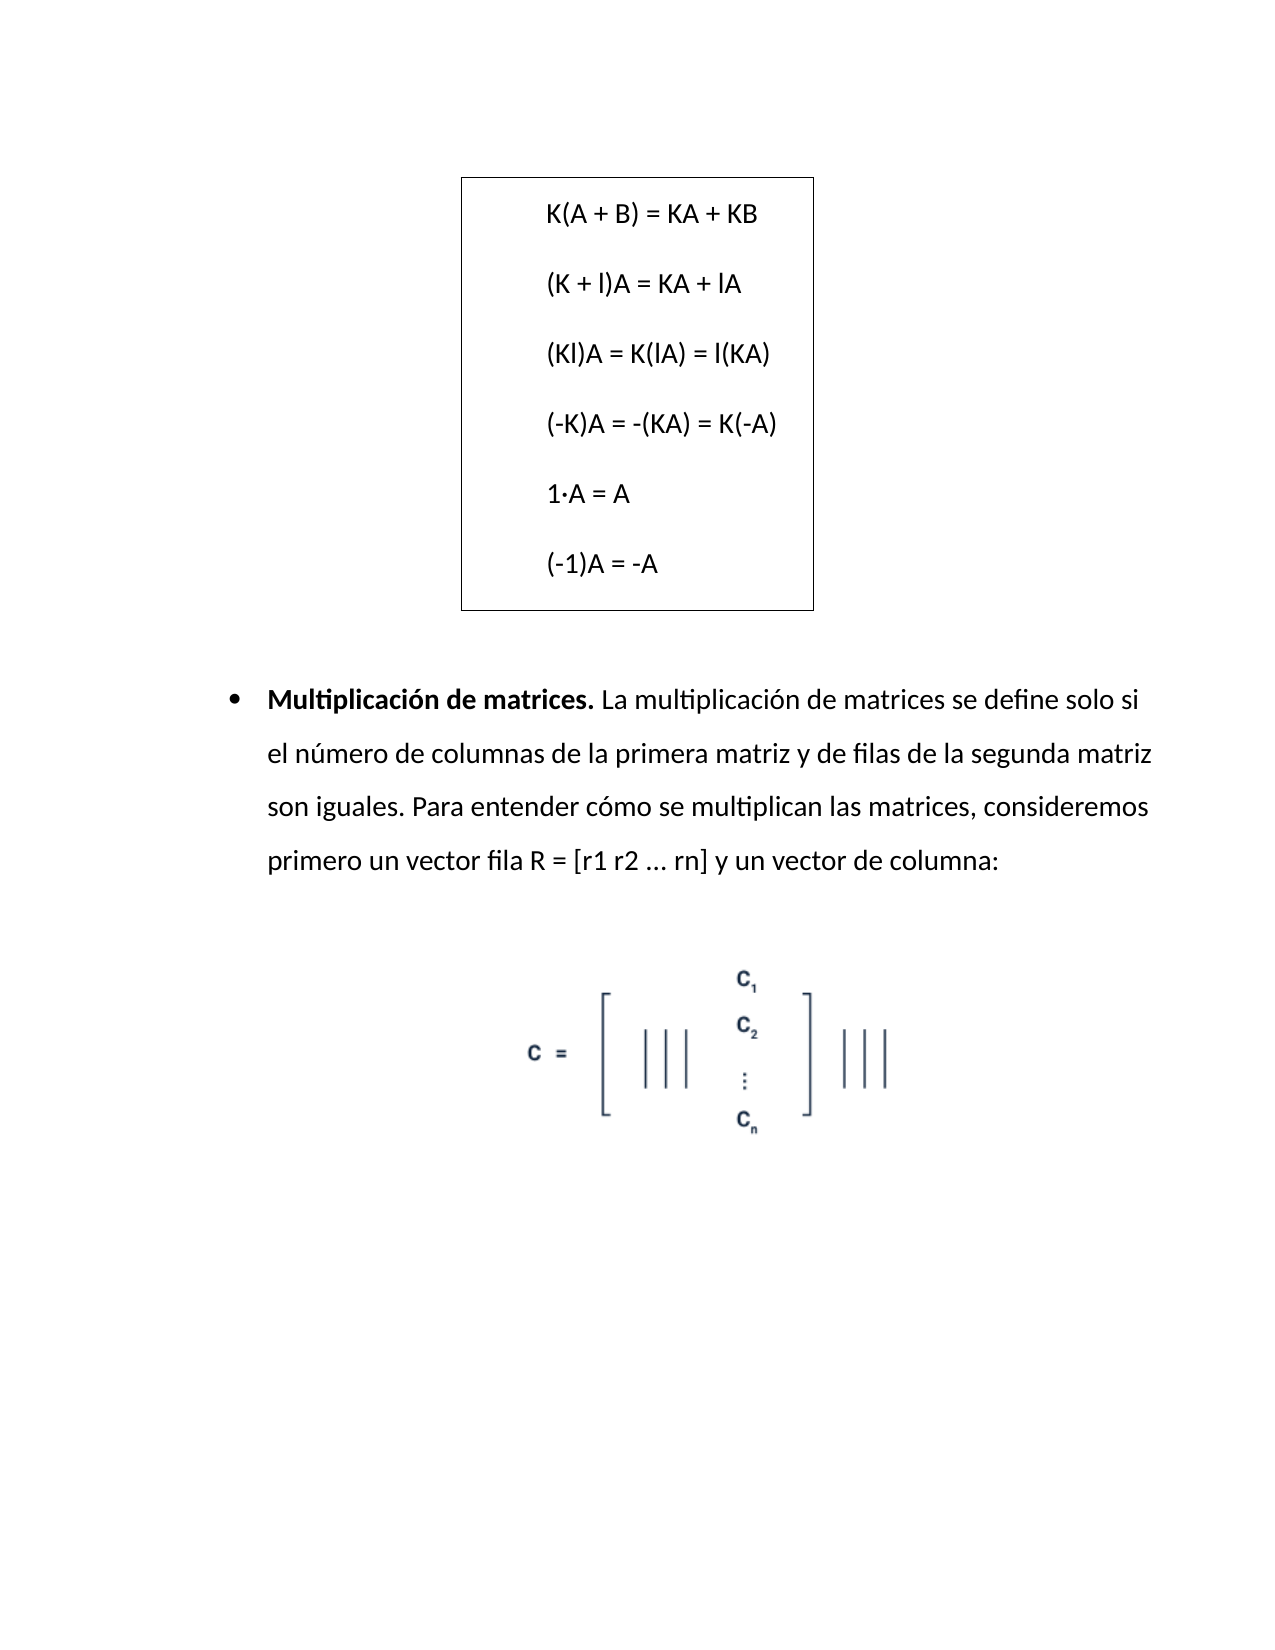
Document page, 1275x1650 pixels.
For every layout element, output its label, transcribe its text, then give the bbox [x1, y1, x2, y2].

picture [456, 895, 968, 1204]
table_header K(A + B) = KA + KB (K + l)A = KA + lA (Kl)A = K(lA) = l(KA) (-K)A = -(KA) = K(-A) 1·A = A (-1)A = -A [462, 178, 813, 610]
list Multiplicación de matrices. La multiplicación de matrices se define solo si el número de columnas de la primera matriz y de filas de la segunda matriz son iguales. Para entender cómo se multiplican las matrices, consideremos primero un vector fila R = [r1 r2 ... rn] y un vector de columna: [229, 681, 1157, 877]
